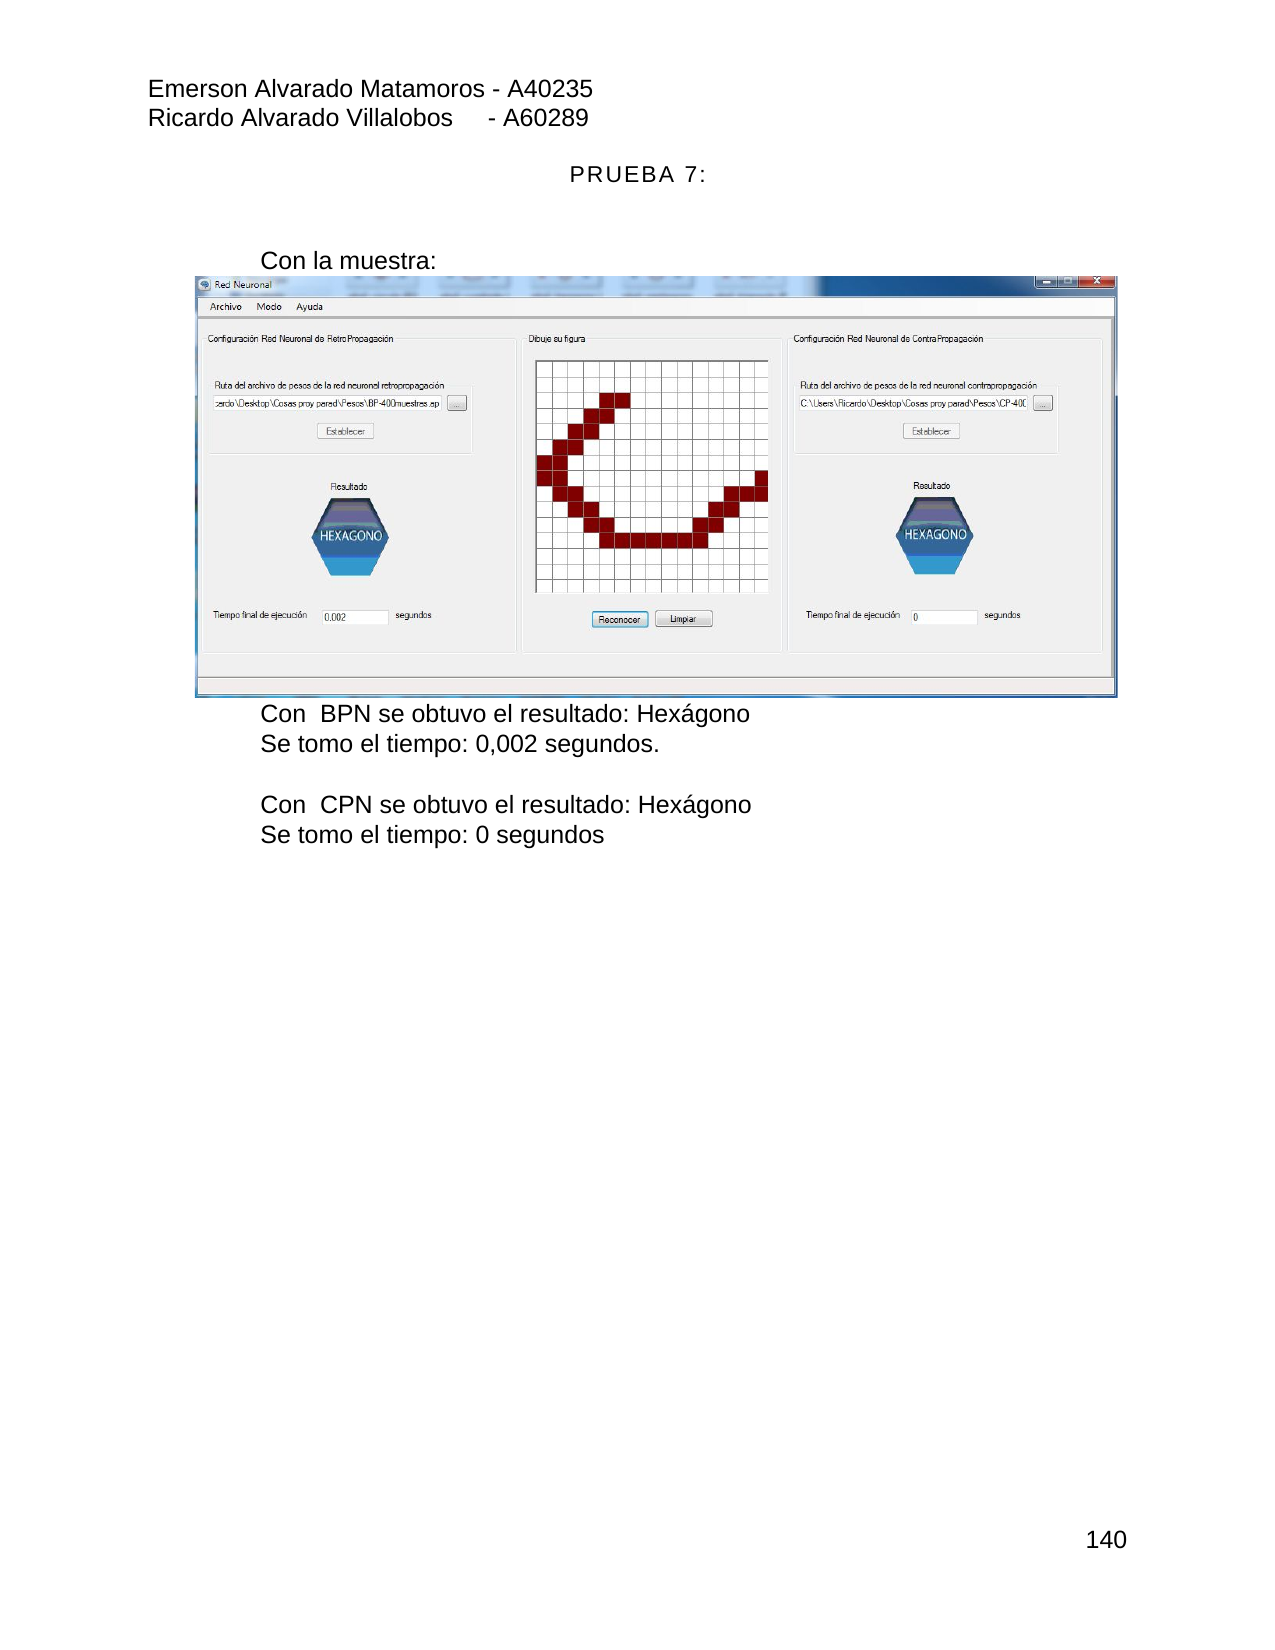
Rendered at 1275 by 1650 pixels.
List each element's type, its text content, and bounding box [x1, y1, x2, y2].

list Se tomo el tiempo: 0,002 segundos. [260, 729, 1127, 758]
list Se tomo el tiempo: 0 segundos [260, 820, 1127, 848]
subtitle Prueba 7: [148, 161, 1127, 188]
list Con CPN se obtuvo el resultado: Hexágono [260, 790, 1127, 818]
list Con BPN se obtuvo el resultado: Hexágono [260, 699, 1127, 728]
picture [194, 276, 1118, 698]
list Con la muestra: [224, 246, 1127, 275]
